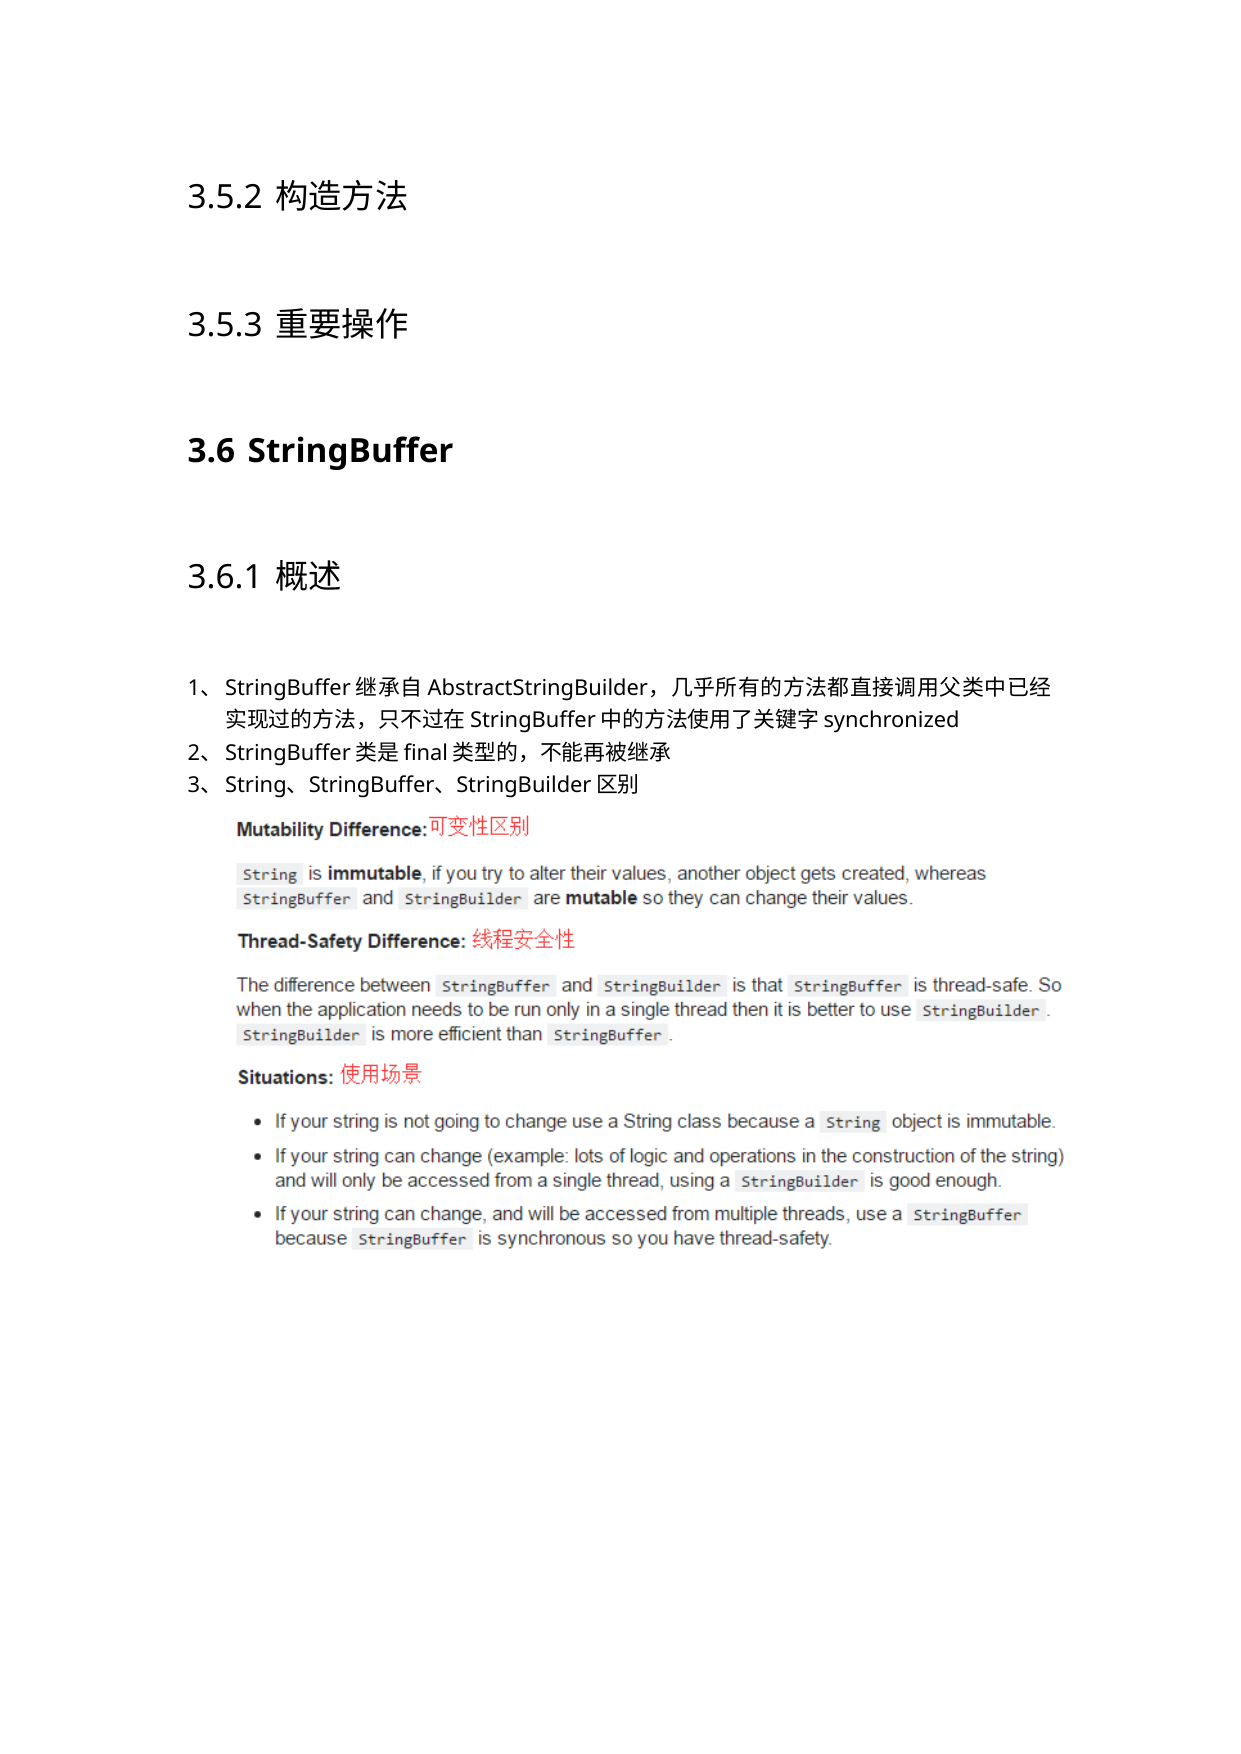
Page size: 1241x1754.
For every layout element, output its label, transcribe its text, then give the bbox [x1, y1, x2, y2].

list StringBuffer继承自AbstractStringBuilder，几乎所有的方法都直接调用父类中已经实现过的方法，只不过在StringBuffer中的方法使用了关键字synchronized [187, 669, 1053, 734]
picture [225, 799, 1091, 1273]
subtitle 重要操作 [187, 289, 1053, 354]
subtitle StringBuffer [187, 417, 1053, 482]
list String、StringBuffer、StringBuilder区别 [187, 767, 1053, 799]
list StringBuffer类是final类型的，不能再被继承 [187, 734, 1053, 767]
subtitle 概述 [187, 542, 1053, 607]
subtitle 构造方法 [187, 162, 1053, 227]
